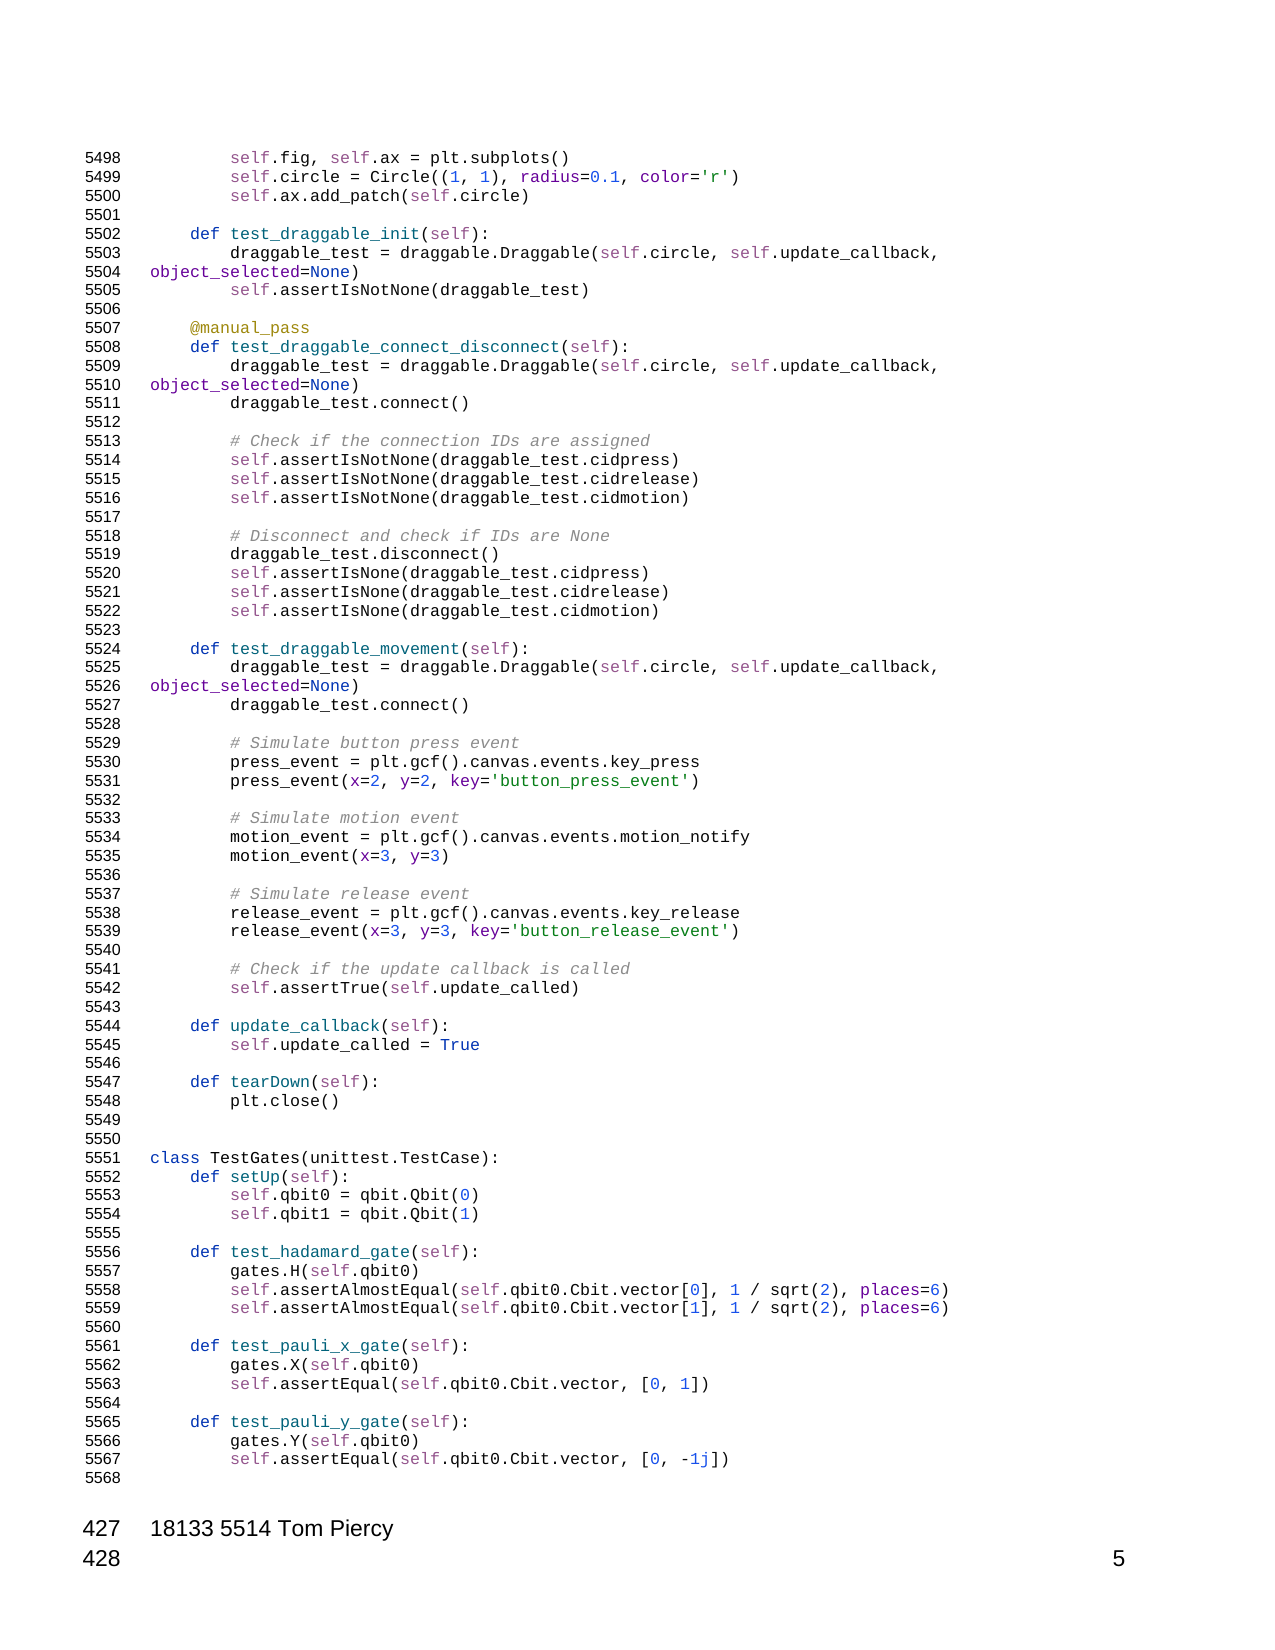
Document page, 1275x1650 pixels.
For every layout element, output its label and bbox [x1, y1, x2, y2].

picture [383, 645, 389, 654]
picture [423, 645, 429, 654]
picture [323, 1248, 329, 1257]
text [150, 150, 1125, 1489]
